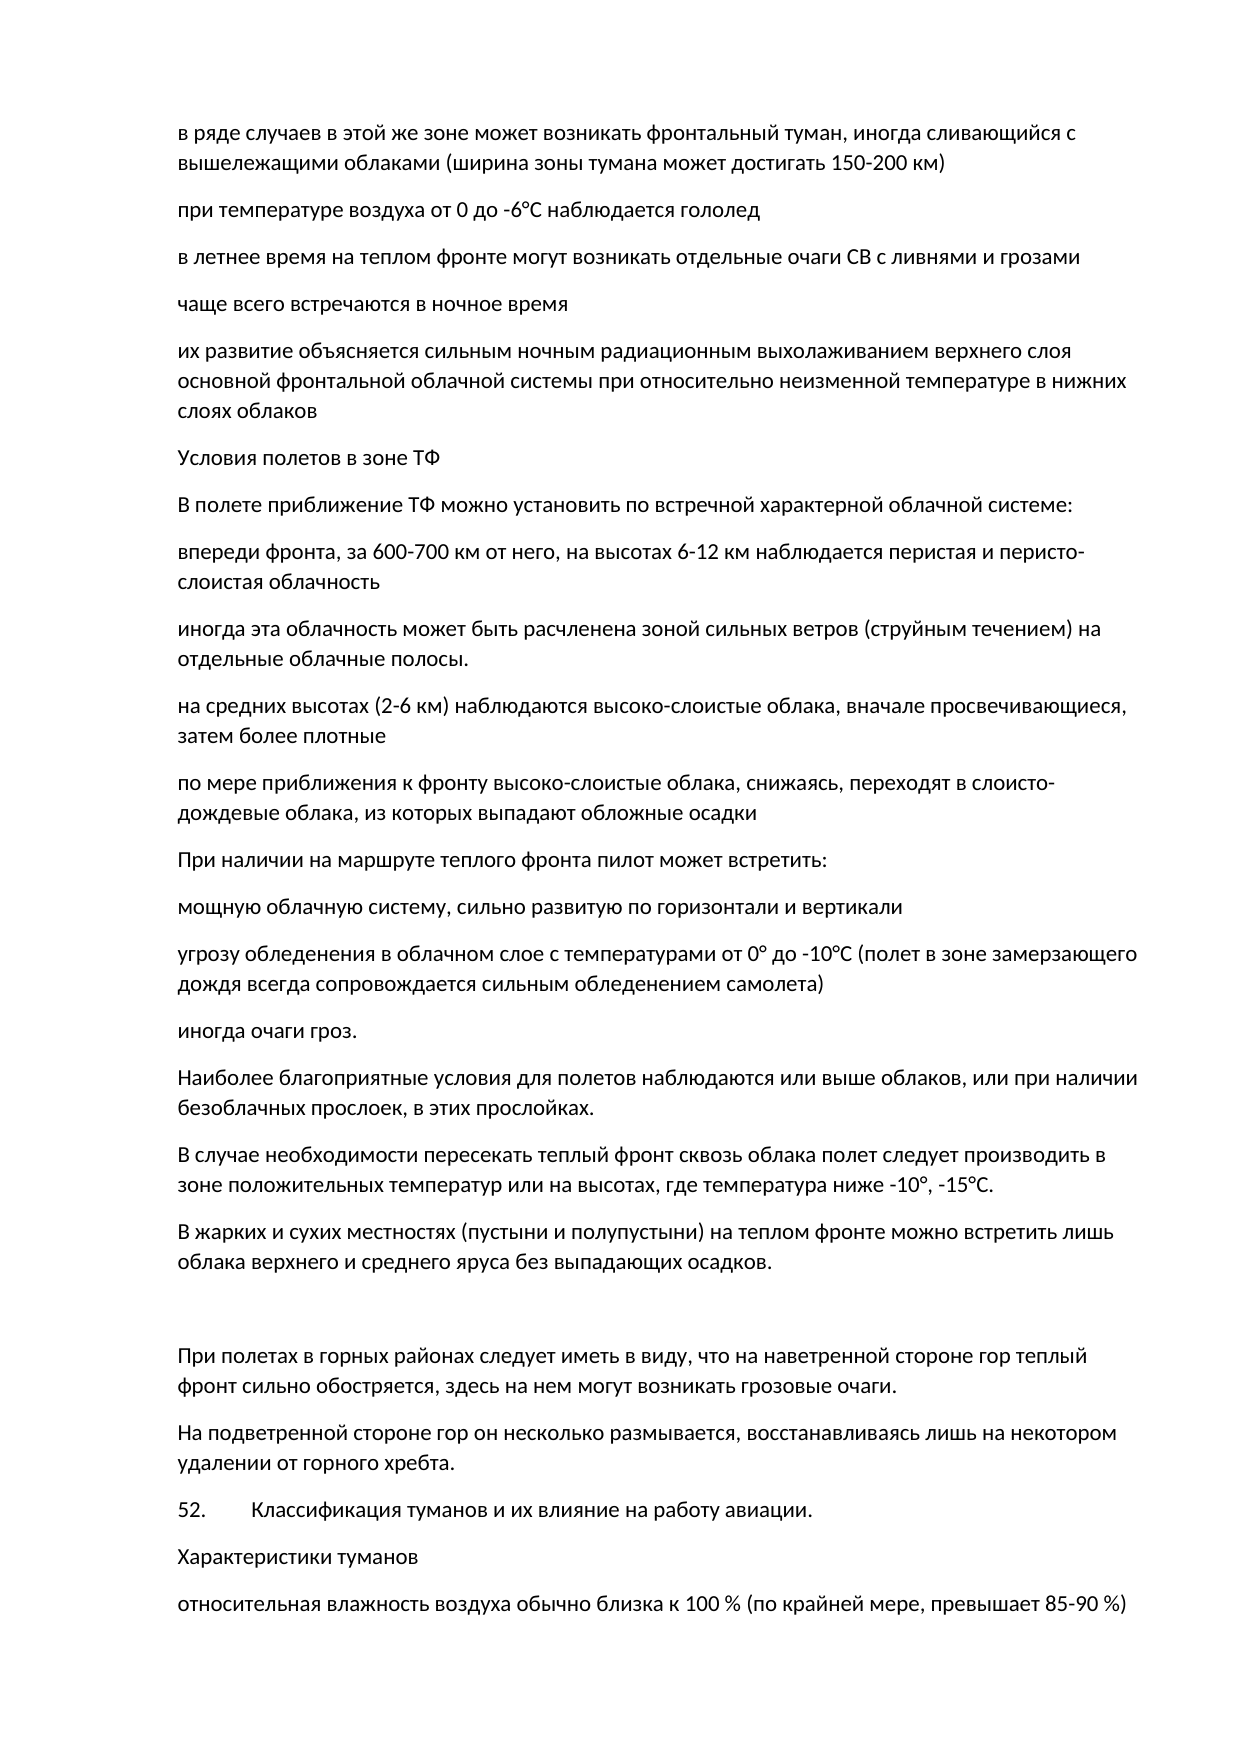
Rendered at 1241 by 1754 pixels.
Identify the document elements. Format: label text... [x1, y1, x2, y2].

text в ряде случаев в этой же зоне может возникать фронтальный туман, иногда сливающийся с вышележащими облаками (ширина зоны тумана может достигать 150-200 км) [177, 118, 1152, 176]
text Наиболее благоприятные условия для полетов наблюдаются или выше облаков, или при наличии безоблачных прослоек, в этих прослойках. [177, 1063, 1152, 1121]
text их развитие объясняется сильным ночным радиационным выхолаживанием верхнего слоя основной фронтальной облачной системы при относительно неизменной температуре в нижних слоях облаков [177, 336, 1152, 424]
text Условия полетов в зоне ТФ [177, 443, 1152, 471]
text иногда эта облачность может быть расчленена зоной сильных ветров (струйным течением) на отдельные облачные полосы. [177, 614, 1152, 672]
text При наличии на маршруте теплого фронта пилот может встретить: [177, 845, 1152, 873]
text мощную облачную систему, сильно развитую по горизонтали и вертикали [177, 892, 1152, 920]
text иногда очаги гроз. [177, 1016, 1152, 1044]
text В полете приближение ТФ можно установить по встречной характерной облачной системе: [177, 490, 1152, 518]
text при температуре воздуха от 0 до -6°С наблюдается гололед [177, 195, 1152, 223]
text На подветренной стороне гор он несколько размывается, восстанавливаясь лишь на некотором удалении от горного хребта. [177, 1418, 1152, 1476]
text на средних высотах (2-6 км) наблюдаются высоко-слоистые облака, вначале просвечивающиеся, затем более плотные [177, 691, 1152, 749]
text чаще всего встречаются в ночное время [177, 289, 1152, 317]
text Характеристики туманов [177, 1542, 1152, 1570]
text угрозу обледенения в облачном слое с температурами от 0° до -10°С (полет в зоне замерзающего дождя всегда сопровождается сильным обледенением самолета) [177, 939, 1152, 997]
text 52. Классификация туманов и их влияние на работу авиации. [177, 1495, 1152, 1523]
text При полетах в горных районах следует иметь в виду, что на наветренной стороне гор теплый фронт сильно обостряется, здесь на нем могут возникать грозовые очаги. [177, 1341, 1152, 1399]
text В случае необходимости пересекать теплый фронт сквозь облака полет следует производить в зоне положительных температур или на высотах, где температура ниже -10°, -15°С. [177, 1140, 1152, 1198]
text относительная влажность воздуха обычно близка к 100 % (по крайней мере, превышает 85-90 %) [177, 1589, 1152, 1617]
text впереди фронта, за 600-700 км от него, на высотах 6-12 км наблюдается перистая и перисто-слоистая облачность [177, 537, 1152, 595]
text в летнее время на теплом фронте могут возникать отдельные очаги CB с ливнями и грозами [177, 242, 1152, 270]
text по мере приближения к фронту высоко-слоистые облака, снижаясь, переходят в слоисто-дождевые облака, из которых выпадают обложные осадки [177, 768, 1152, 826]
text В жарких и сухих местностях (пустыни и полупустыни) на теплом фронте можно встретить лишь облака верхнего и среднего яруса без выпадающих осадков. [177, 1217, 1152, 1275]
